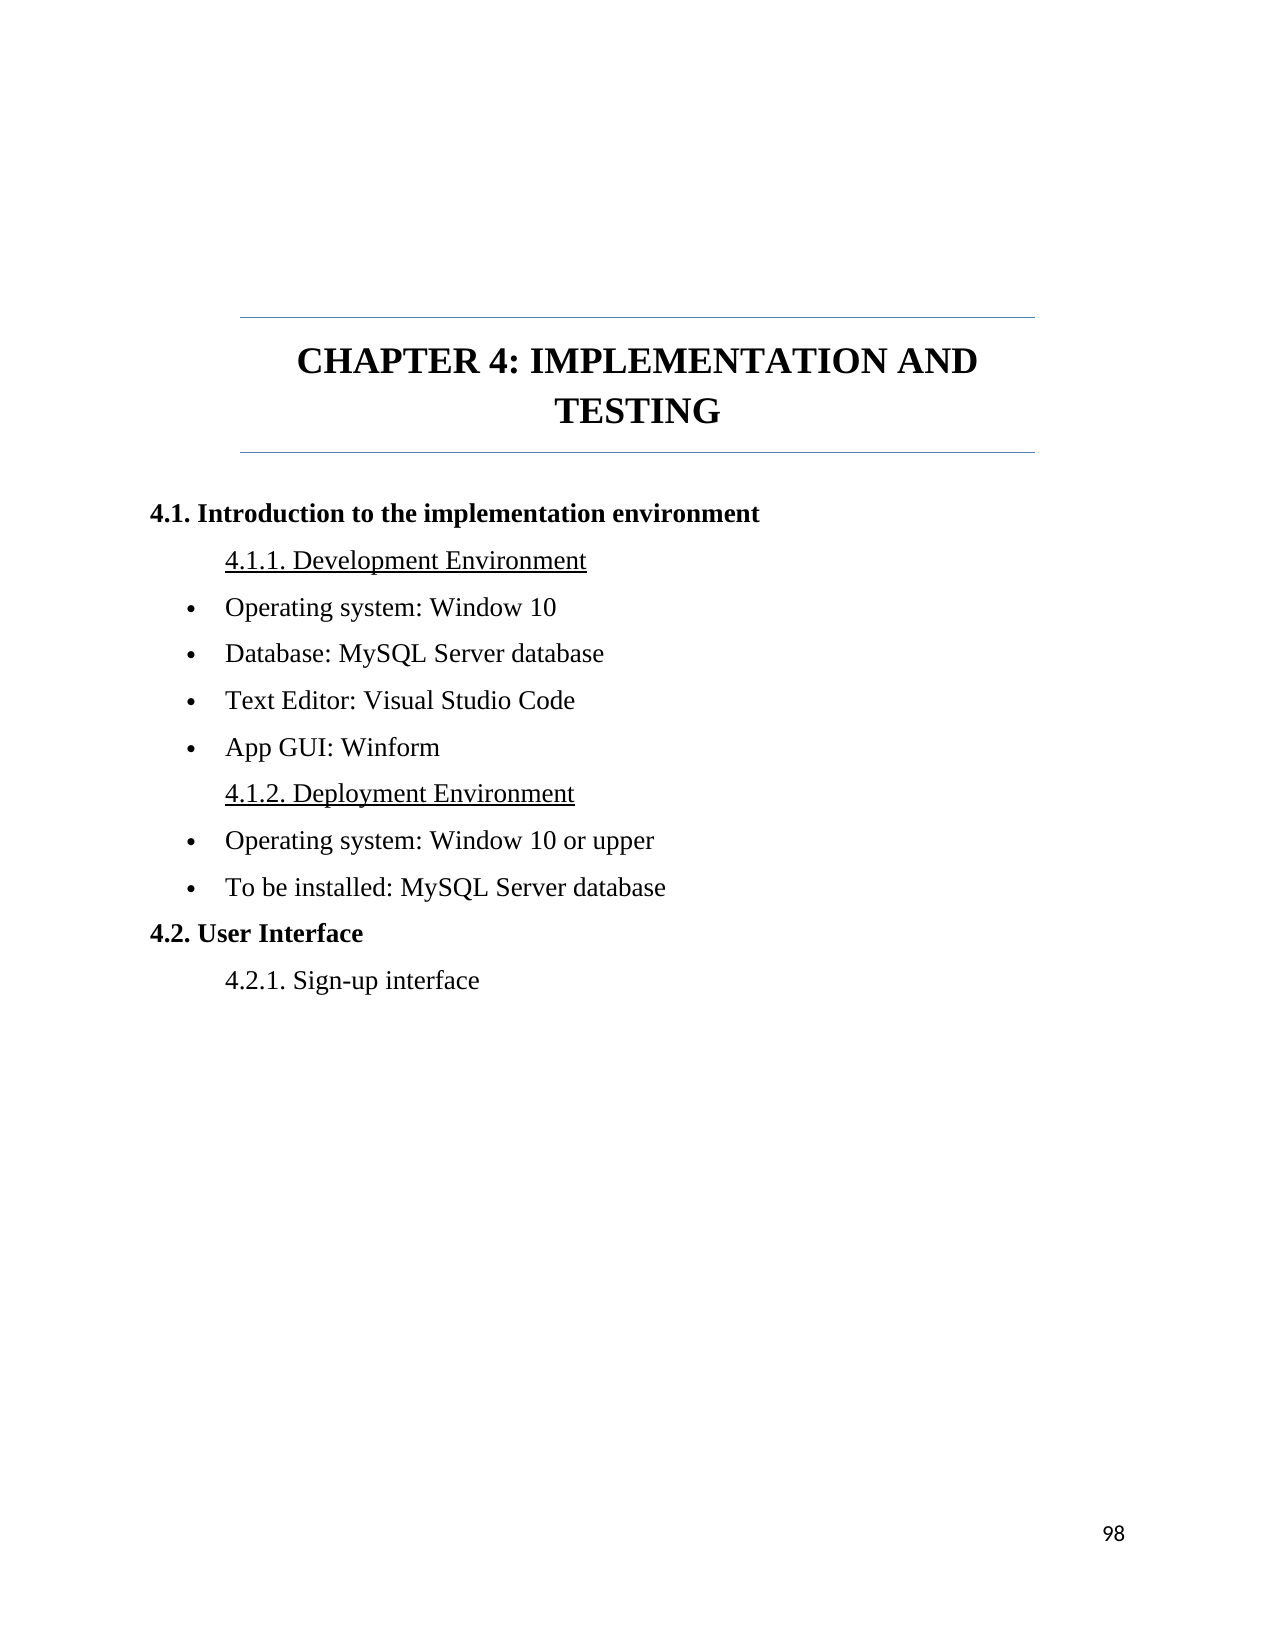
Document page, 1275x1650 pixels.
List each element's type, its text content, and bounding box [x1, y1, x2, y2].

text 4.2.1. Sign-up interface [150, 964, 1125, 995]
text 4.1. Introduction to the implementation environment [150, 497, 1125, 528]
text CHAPTER 4: IMPLEMENTATION AND TESTING [240, 318, 1035, 452]
list Operating system: Window 10 or upper [187, 824, 1125, 855]
list Database: MySQL Server database [187, 637, 1125, 668]
text 4.2. User Interface [150, 917, 1125, 948]
list App GUI: Winform [187, 731, 1125, 762]
list Operating system: Window 10 [187, 591, 1125, 622]
list To be installed: MySQL Server database [187, 871, 1125, 902]
text 4.1.2. Deployment Environment [150, 777, 1125, 808]
list Text Editor: Visual Studio Code [187, 684, 1125, 715]
text 4.1.1. Development Environment [150, 544, 1125, 575]
